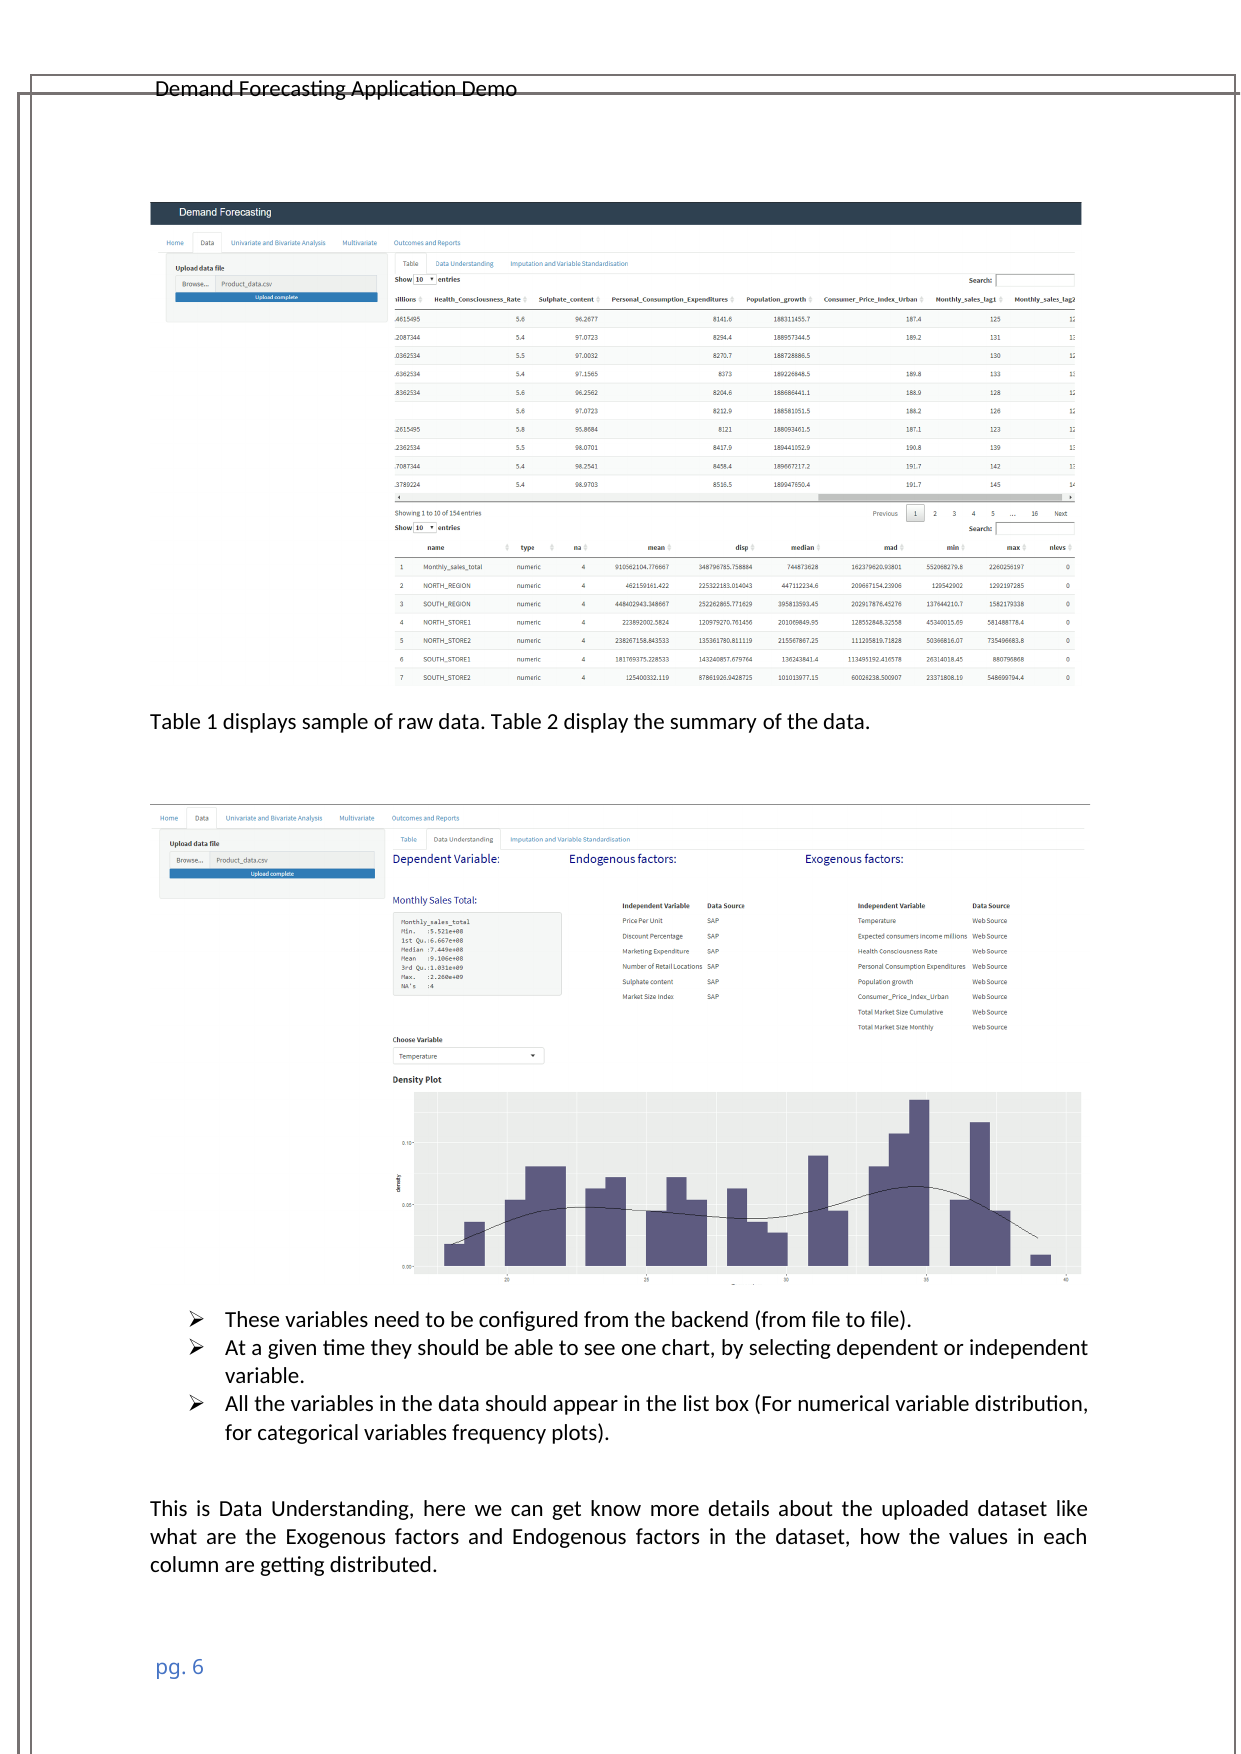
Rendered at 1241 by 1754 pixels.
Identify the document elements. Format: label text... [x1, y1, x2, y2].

list At a given time they should be able to see one chart, by selecting dependent or independent variable. [187, 1333, 1090, 1389]
list These variables need to be configured from the backend (from file to file). [187, 1306, 1090, 1333]
list All the variables in the data should appear in the list box (For numerical variable distribution, for categorical variables frequency plots). [187, 1389, 1090, 1446]
picture [150, 202, 1082, 686]
text Table 1 displays sample of raw data. Table 2 display the summary of the data. [150, 707, 1090, 735]
picture [150, 804, 1091, 1285]
text This is Data Understanding, here we can get know more details about the uploaded dataset like what are the Exogenous factors and Endogenous factors in the dataset, how the values in each column are getting distributed. [150, 1494, 1090, 1578]
